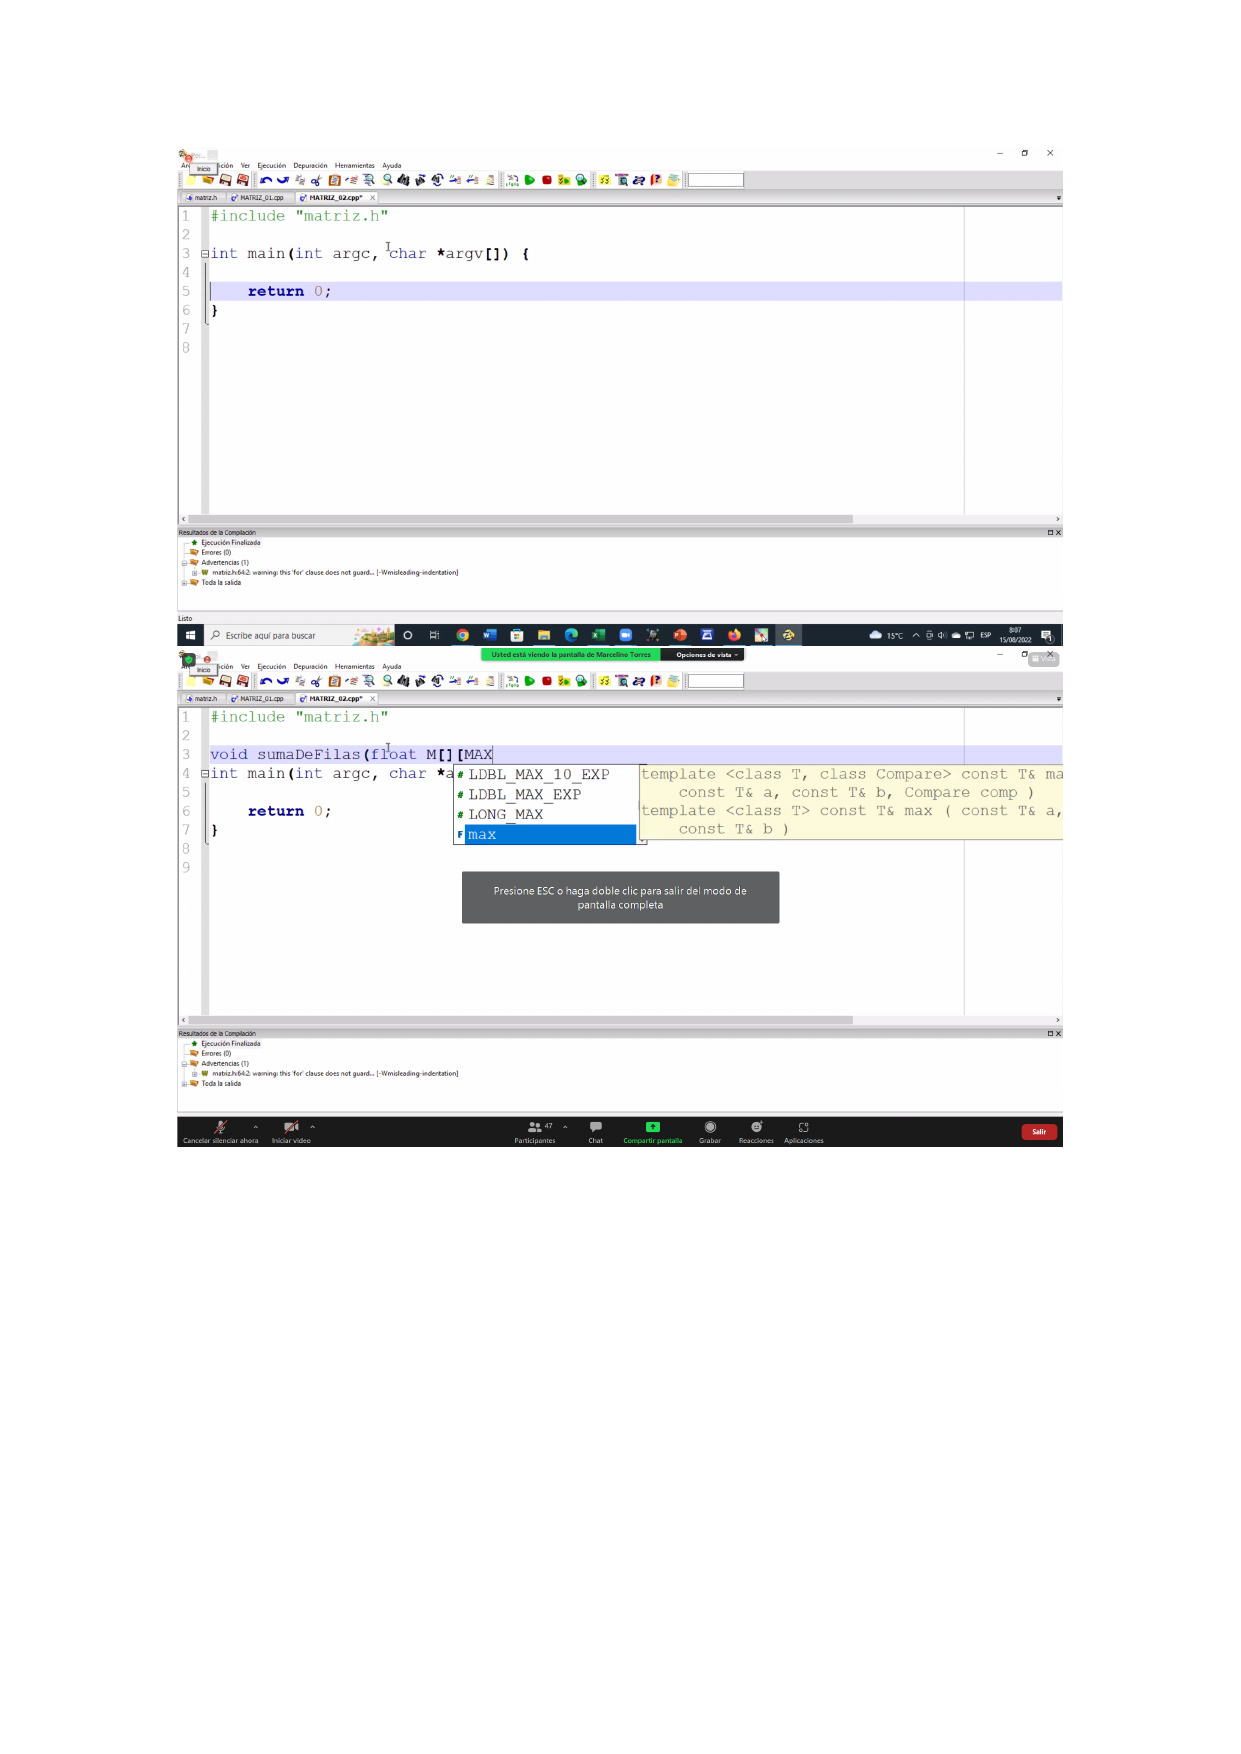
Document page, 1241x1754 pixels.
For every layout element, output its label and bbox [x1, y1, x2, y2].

picture [177, 648, 1063, 1147]
picture [177, 147, 1063, 646]
